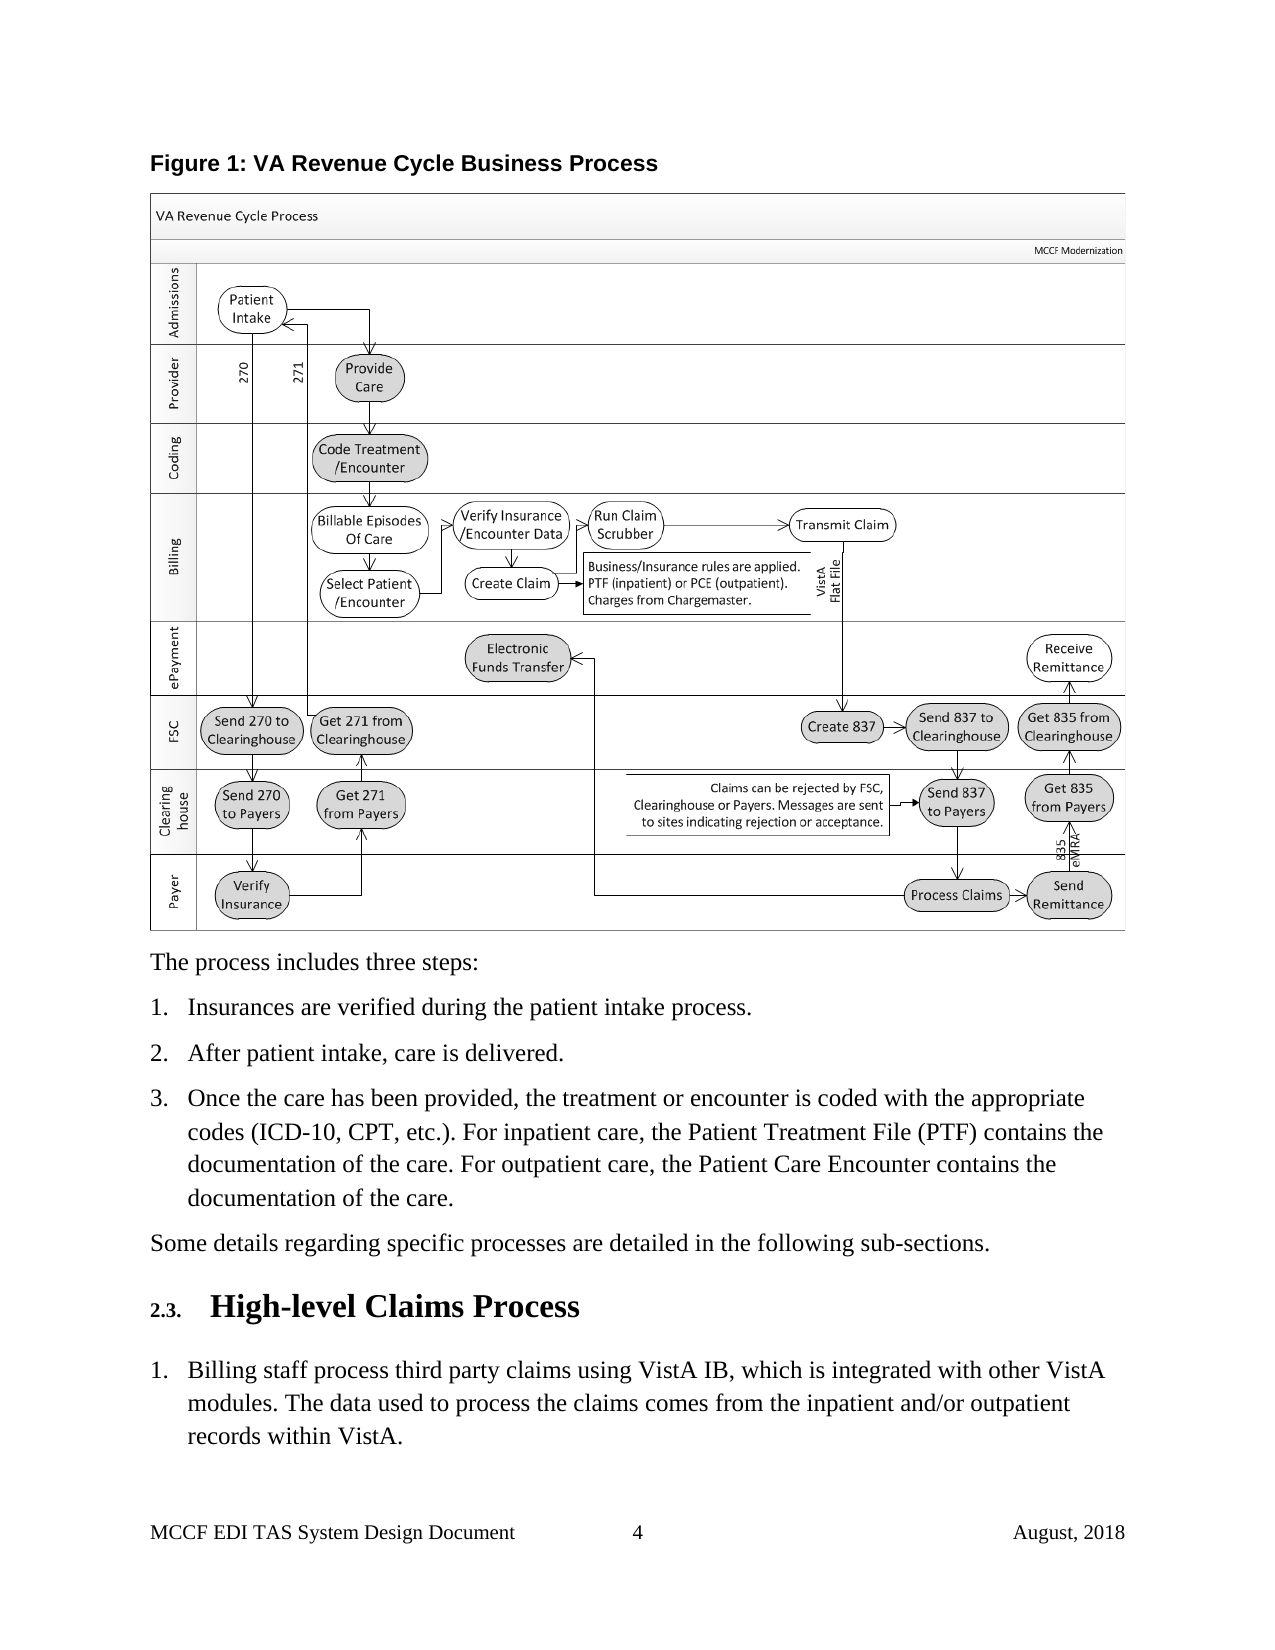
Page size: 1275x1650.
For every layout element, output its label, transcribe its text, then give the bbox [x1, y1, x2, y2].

subtitle High-level Claims Process [150, 1286, 1125, 1324]
text Once the care has been provided, the treatment or encounter is coded with the appropriate codes (ICD-10, CPT, etc.). For inpatient care, the Patient Treatment File (PTF) contains the documentation of the care. For outpatient care, the Patient Care Encounter contains the documentation of the care. [150, 1083, 1125, 1211]
text The process includes three steps: [150, 947, 1125, 976]
picture [150, 192, 1125, 931]
text Insurances are verified during the patient intake process. [150, 992, 1125, 1021]
text Some details regarding specific processes are detailed in the following sub-sections. [150, 1228, 1125, 1257]
text Figure 1: VA Revenue Cycle Business Process [150, 150, 1125, 176]
list Billing staff process third party claims using VistA IB, which is integrated with other VistA modules. The data used to process the claims comes from the inpatient and/or outpatient records within VistA. [150, 1355, 1125, 1450]
text After patient intake, care is delivered. [150, 1038, 1125, 1067]
